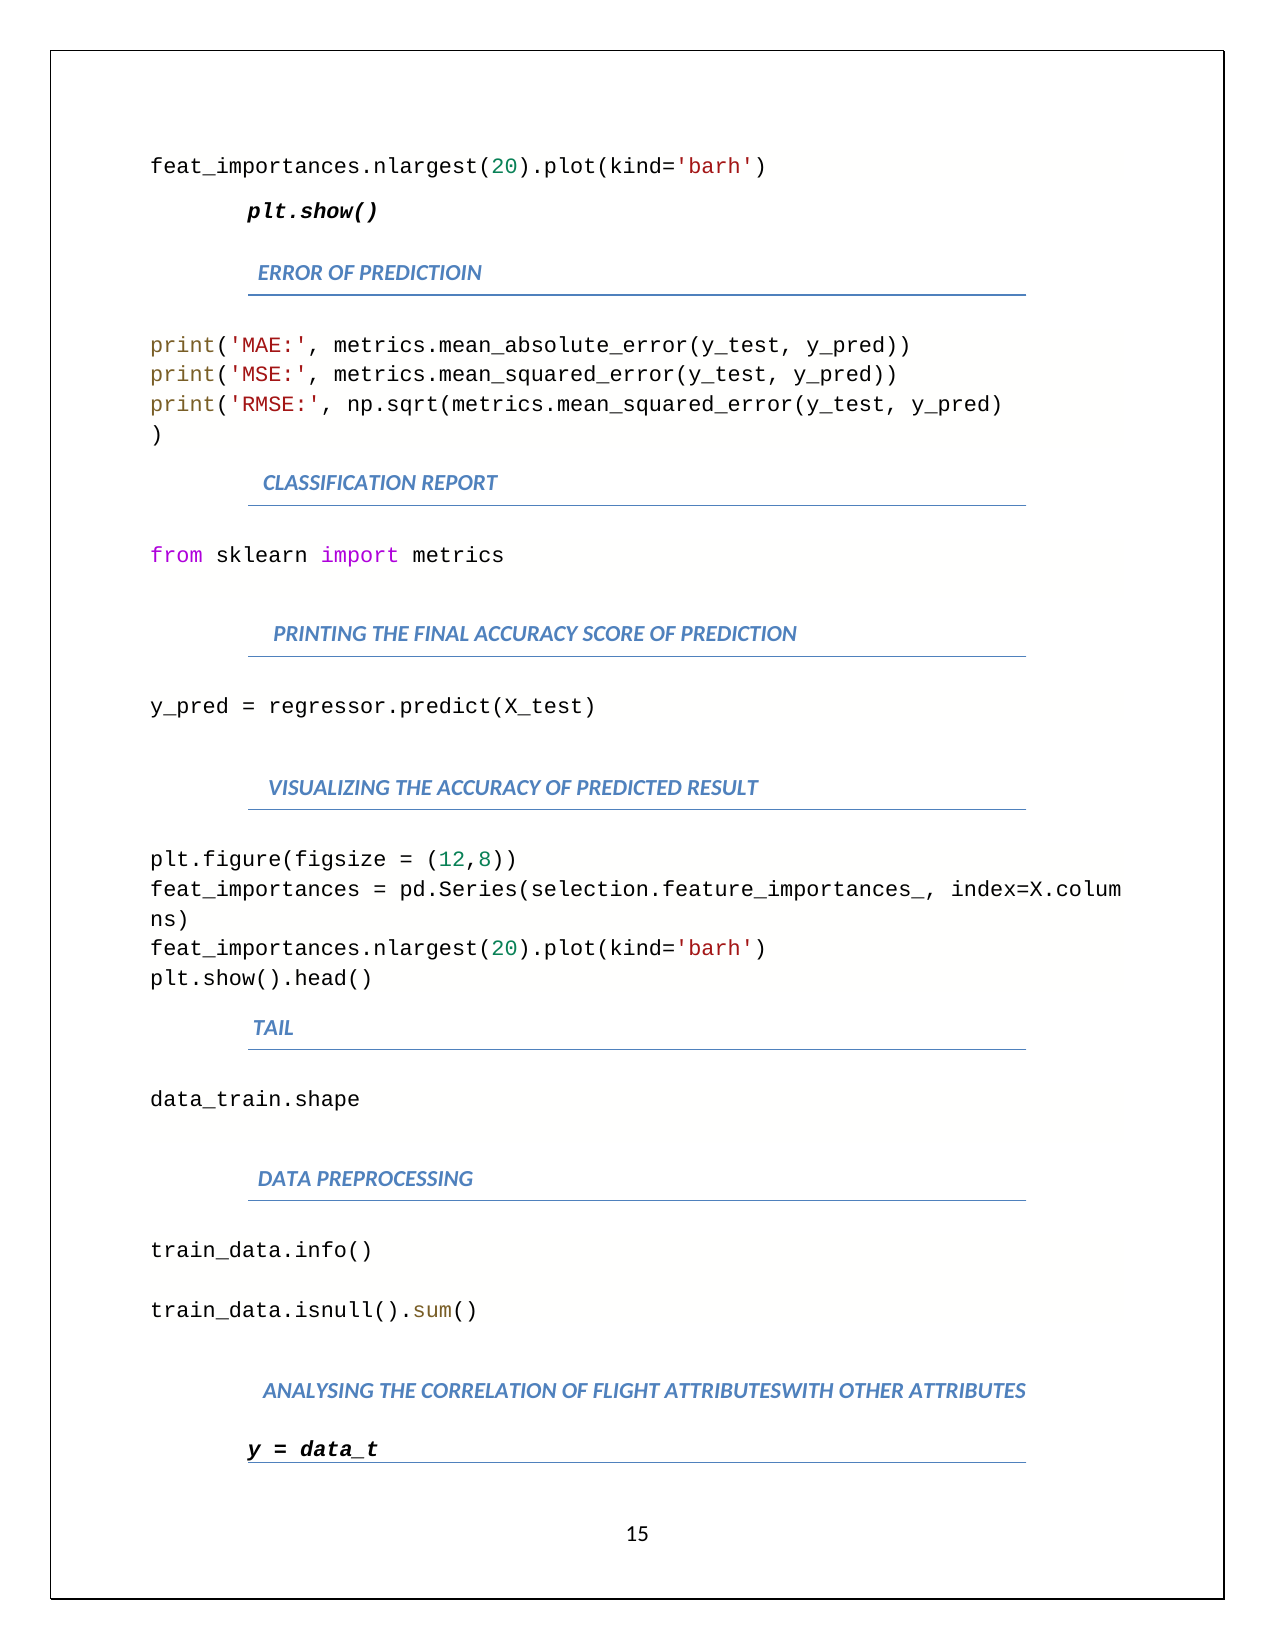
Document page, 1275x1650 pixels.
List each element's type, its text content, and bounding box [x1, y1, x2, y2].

text PRINTING THE FINAL ACCURACY SCORE OF PREDICTION [247, 619, 1026, 657]
text plt.figure(figsize = (12,8)) [150, 843, 1124, 873]
text feat_importances = pd.Series(selection.feature_importances_, index=X.columns) [150, 873, 1124, 933]
text print('RMSE:', np.sqrt(metrics.mean_squared_error(y_test, y_pred) [150, 388, 1124, 418]
text y_pred = regressor.predict(X_test) [150, 690, 1124, 720]
text feat_importances.nlargest(20).plot(kind='barh') [150, 150, 1124, 180]
text CLASSIFICATION REPORT [247, 468, 1026, 506]
text DATA PREPROCESSING [247, 1164, 1026, 1201]
text ) [150, 418, 1124, 448]
text ANALYSING THE CORRELATION OF FLIGHT ATTRIBUTESWITH OTHER ATTRIBUTES [247, 1377, 1026, 1404]
text plt.show().head() [150, 962, 1124, 992]
text train_data.isnull().sum() [150, 1294, 1124, 1323]
text from sklearn import metrics [150, 539, 1124, 569]
text ERROR OF PREDICTIOIN [247, 258, 1026, 296]
text feat_importances.nlargest(20).plot(kind='barh') [150, 933, 1124, 962]
text TAIL [247, 1013, 1026, 1050]
text train_data.info() [150, 1234, 1124, 1264]
text print('MSE:', metrics.mean_squared_error(y_test, y_pred)) [150, 358, 1124, 388]
text VISUALIZING THE ACCURACY OF PREDICTED RESULT [247, 773, 1026, 810]
text print('MAE:', metrics.mean_absolute_error(y_test, y_pred)) [150, 329, 1124, 358]
text data_train.shape [150, 1083, 1124, 1113]
text y = data_t [247, 1438, 1026, 1463]
text plt.show() [247, 201, 1026, 225]
